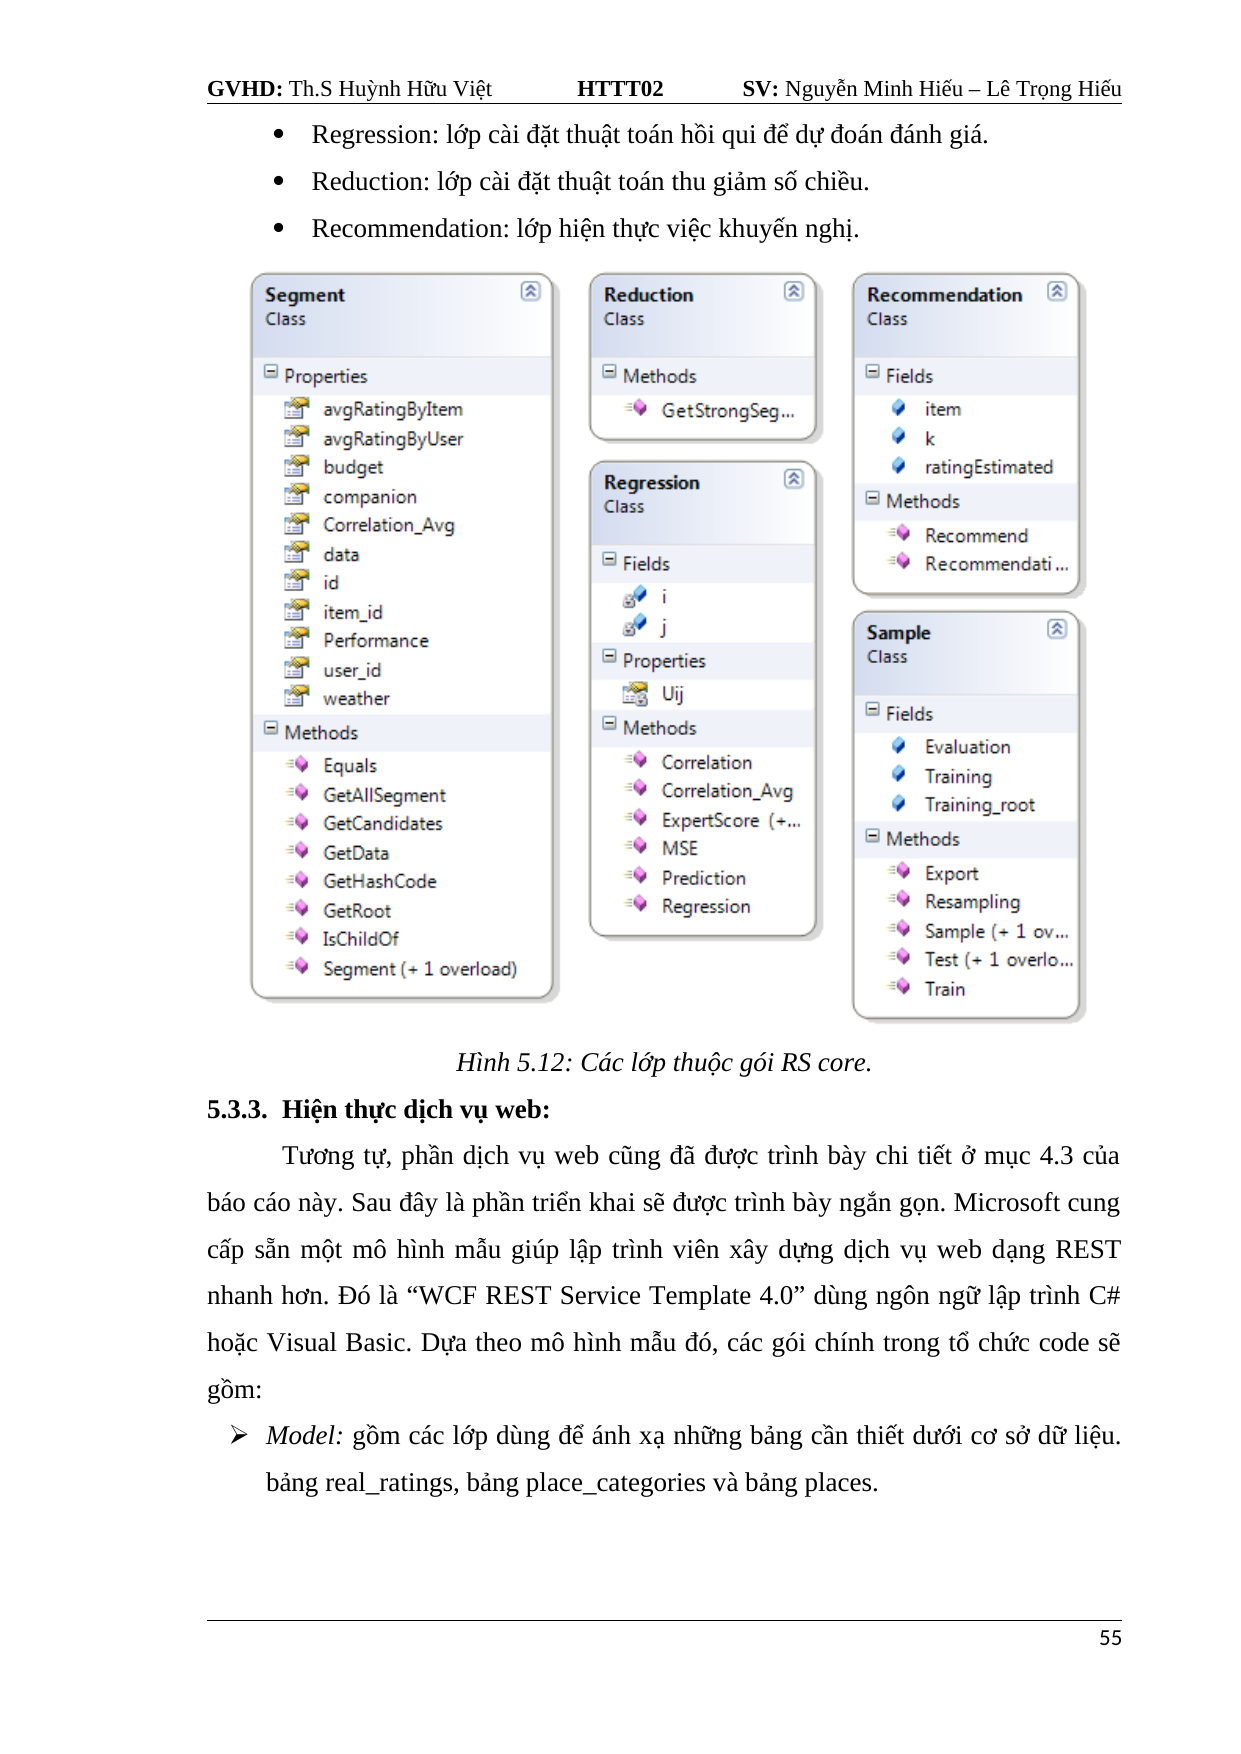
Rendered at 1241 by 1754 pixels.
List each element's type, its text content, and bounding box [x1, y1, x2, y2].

picture [236, 258, 1093, 1032]
list Model: gồm các lớp dùng để ánh xạ những bảng cần thiết dưới cơ sở dữ liệu. bảng real_ratings, bảng place_categories và bảng places. [228, 1419, 1122, 1497]
text Tương tự, phần dịch vụ web cũng đã được trình bày chi tiết ở mục 4.3 của báo cáo này. Sau đây là phần triển khai sẽ được trình bày ngắn gọn. Microsoft cung cấp sẵn một mô hình mẫu giúp lập trình viên xây dựng dịch vụ web dạng REST nhanh hơn. Đó là “WCF REST Service Template 4.0” dùng ngôn ngữ lập trình C# hoặc Visual Basic. Dựa theo mô hình mẫu đó, các gói chính trong tổ chức code sẽ gồm: [207, 1139, 1122, 1404]
text Hình 5.12: Các lớp thuộc gói RS core. [207, 1046, 1122, 1077]
list Regression: lớp cài đặt thuật toán hồi qui để dự đoán đánh giá. [274, 118, 1122, 149]
list Reduction: lớp cài đặt thuật toán thu giảm số chiều. [274, 165, 1122, 196]
list Recommendation: lớp hiện thực việc khuyến nghị. [274, 212, 1122, 243]
subtitle Hiện thực dịch vụ web: [207, 1093, 1122, 1124]
